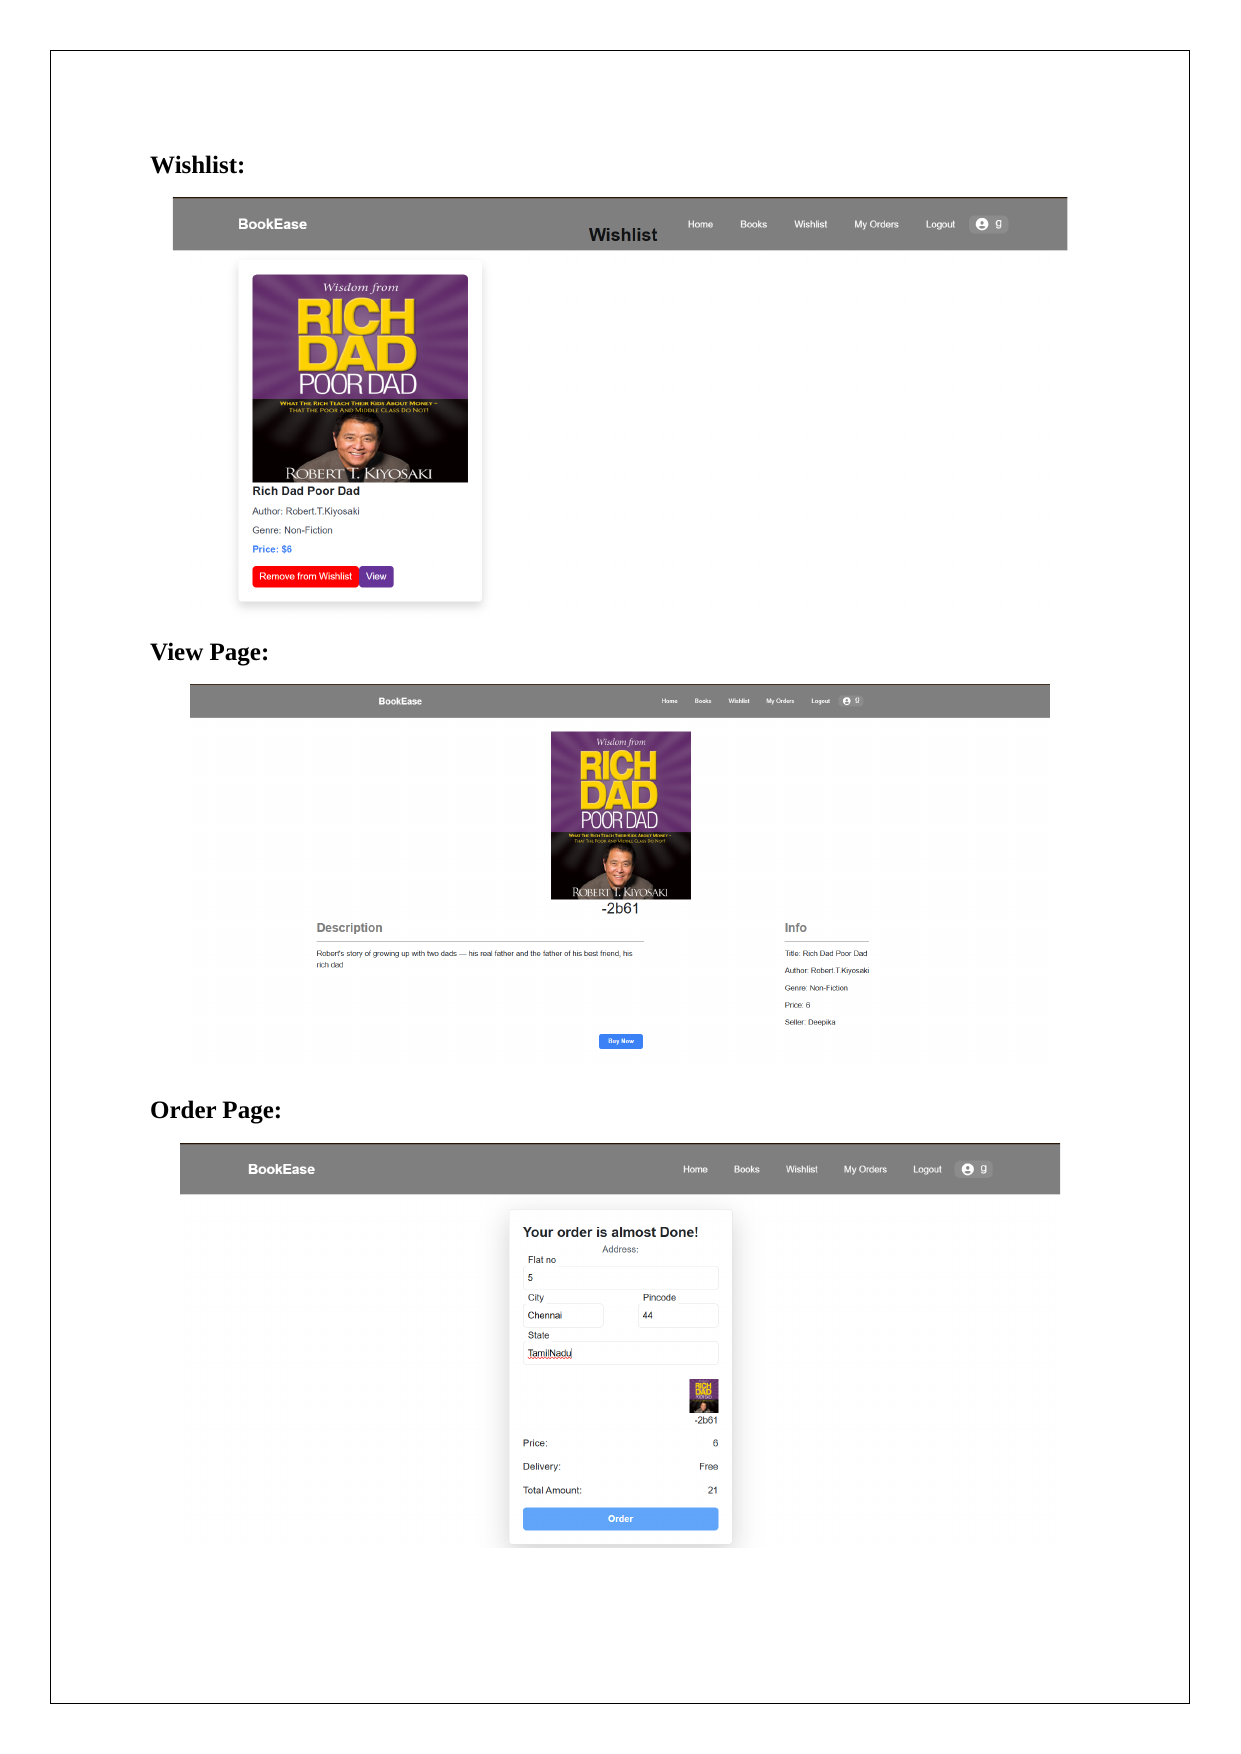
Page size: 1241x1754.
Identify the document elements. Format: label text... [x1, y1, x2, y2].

text Wishlist: [150, 150, 1090, 179]
picture [172, 197, 1068, 618]
picture [190, 684, 1050, 1077]
text Order Page: [150, 1096, 1090, 1124]
text View Page: [150, 637, 1090, 665]
picture [180, 1143, 1061, 1548]
